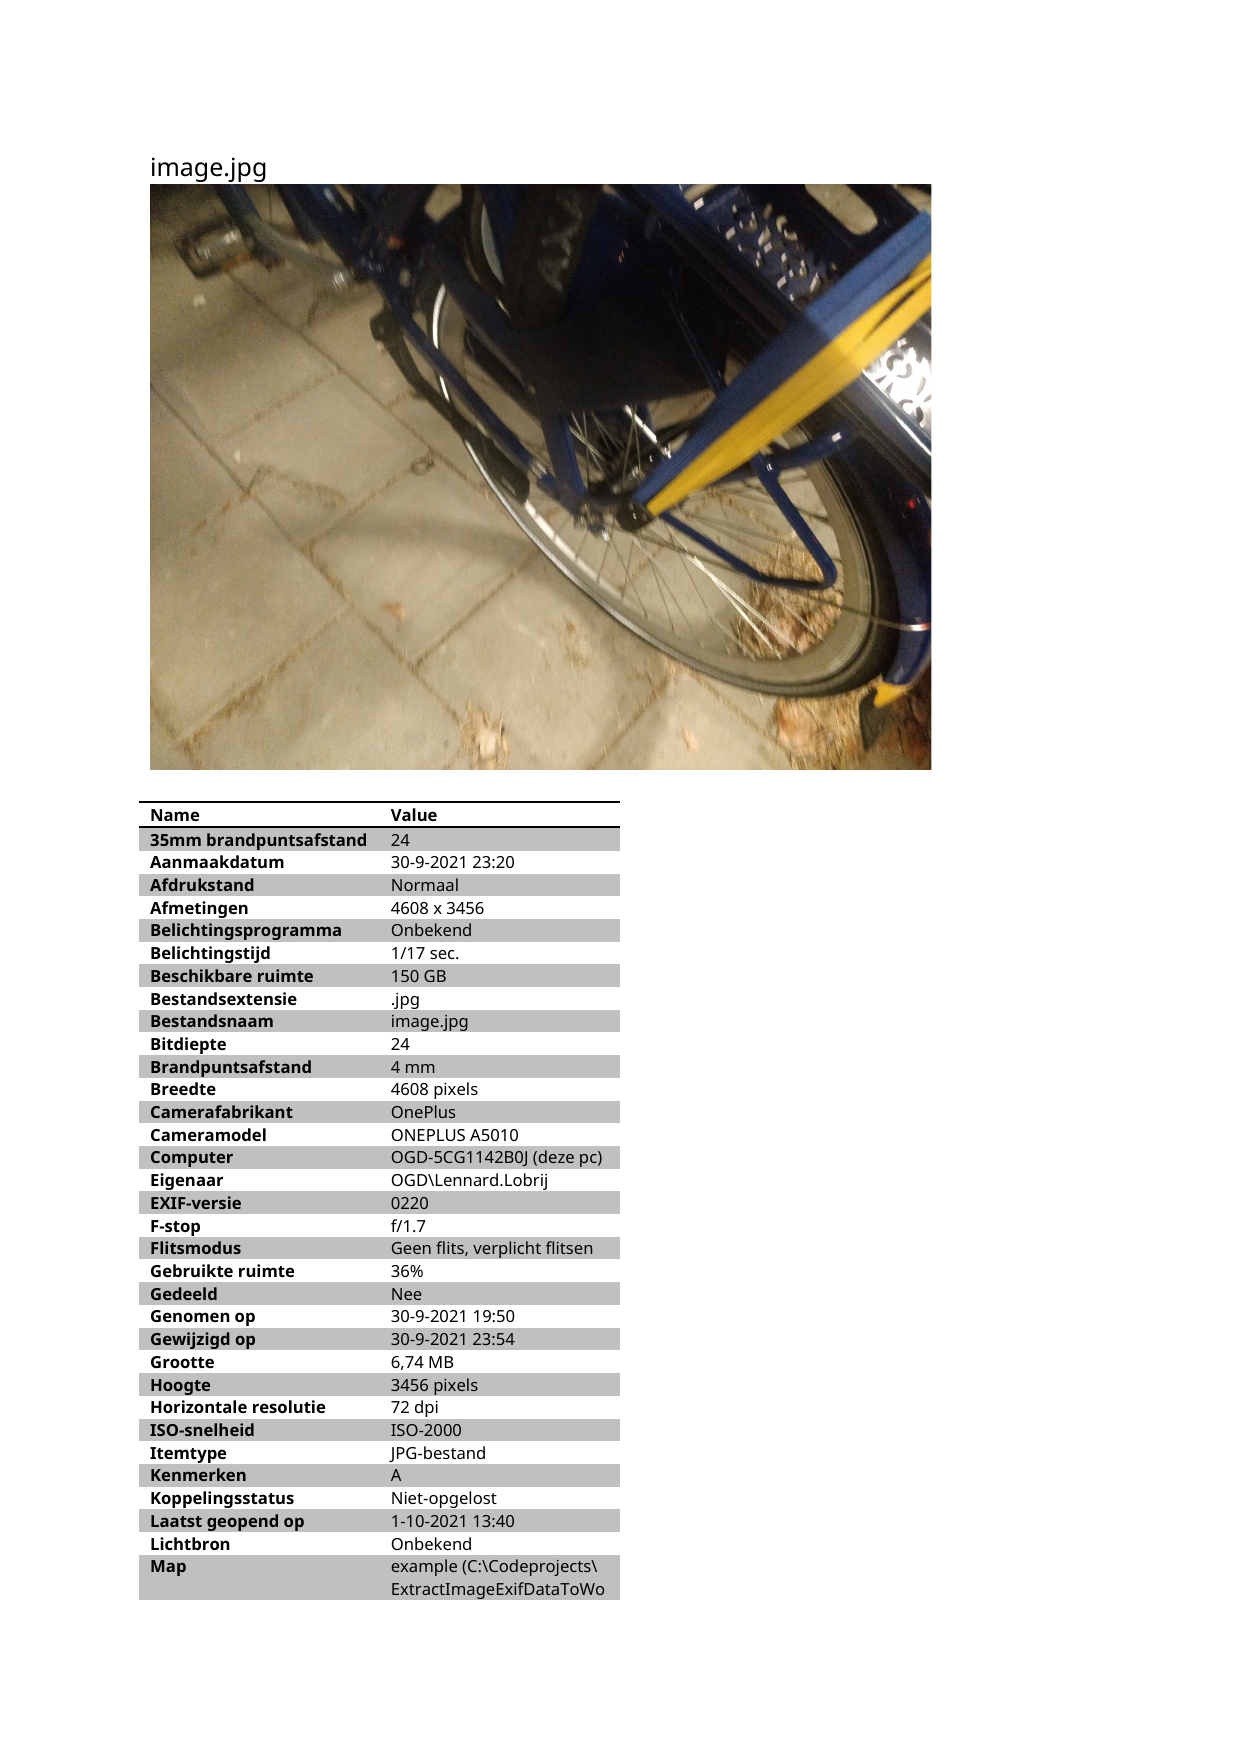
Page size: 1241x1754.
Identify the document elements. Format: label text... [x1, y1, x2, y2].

table_cell Kenmerken [139, 1464, 379, 1487]
table_cell Onbekend [379, 919, 620, 942]
table_cell 1-10-2021 13:40 [379, 1509, 620, 1532]
table_cell OnePlus [379, 1101, 620, 1123]
table_cell ‎30-‎9-‎2021 ‏‎19:50 [379, 1305, 620, 1328]
table_cell Grootte [139, 1350, 379, 1373]
table_cell Map [139, 1555, 379, 1600]
table_cell ONEPLUS A5010 [379, 1123, 620, 1146]
table_cell Lichtbron [139, 1532, 379, 1555]
table_cell Flitsmodus [139, 1237, 379, 1259]
table_cell Belichtingstijd [139, 942, 379, 964]
table_cell ‎1/17 sec. [379, 942, 620, 964]
table_cell Gebruikte ruimte [139, 1260, 379, 1282]
table_cell Afmetingen [139, 896, 379, 919]
table_cell ISO-2000 [379, 1419, 620, 1441]
table_cell Gedeeld [139, 1282, 379, 1305]
table_cell Cameramodel [139, 1123, 379, 1146]
picture [150, 184, 932, 770]
table_cell 30-9-2021 23:54 [379, 1328, 620, 1350]
table_cell image.jpg [379, 1010, 620, 1032]
table_header Name [139, 803, 379, 826]
table_cell 24 [379, 828, 620, 851]
table_cell Koppelingsstatus [139, 1487, 379, 1509]
table_cell 24 [379, 1033, 620, 1055]
table_cell Gewijzigd op [139, 1328, 379, 1350]
table_cell Genomen op [139, 1305, 379, 1328]
table_cell ‎72 dpi [379, 1396, 620, 1418]
table_cell OGD-5CG1142B0J (deze pc) [379, 1146, 620, 1169]
table_cell Normaal [379, 874, 620, 896]
table_cell Bestandsextensie [139, 987, 379, 1010]
table_cell F-stop [139, 1214, 379, 1237]
table_cell Afdrukstand [139, 874, 379, 896]
table_cell Aanmaakdatum [139, 851, 379, 873]
table_cell Brandpuntsafstand [139, 1055, 379, 1078]
table_cell Niet-opgelost [379, 1487, 620, 1509]
table_cell Geen flits, verplicht flitsen [379, 1237, 620, 1259]
table_cell ‪4608 x 3456‬ [379, 896, 620, 919]
table_cell ‎3456 pixels [379, 1373, 620, 1396]
text image.jpg [150, 150, 1090, 184]
table_cell JPG-bestand [379, 1441, 620, 1464]
table_cell 30-9-2021 23:20 [379, 851, 620, 873]
table_cell 35mm brandpuntsafstand [139, 828, 379, 851]
table_cell Camerafabrikant [139, 1101, 379, 1123]
table_cell Bitdiepte [139, 1033, 379, 1055]
table_cell EXIF-versie [139, 1191, 379, 1214]
table_cell ‎36% [379, 1260, 620, 1282]
table_cell f/1.7 [379, 1214, 620, 1237]
table_cell ISO-snelheid [139, 1419, 379, 1441]
table_cell Belichtingsprogramma [139, 919, 379, 942]
table_cell 0220 [379, 1191, 620, 1214]
table_cell 6,74 MB [379, 1350, 620, 1373]
table_cell Laatst geopend op [139, 1509, 379, 1532]
table_cell Beschikbare ruimte [139, 964, 379, 987]
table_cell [379, 1555, 620, 1600]
table_cell Itemtype [139, 1441, 379, 1464]
table_cell A [379, 1464, 620, 1487]
table_cell Onbekend [379, 1532, 620, 1555]
table_cell Bestandsnaam [139, 1010, 379, 1032]
table_cell Horizontale resolutie [139, 1396, 379, 1418]
table_cell Computer [139, 1146, 379, 1169]
table_cell Nee [379, 1282, 620, 1305]
table_cell ‎4 mm [379, 1055, 620, 1078]
table_cell Eigenaar [139, 1169, 379, 1191]
table_cell Breedte [139, 1078, 379, 1101]
table_header Value [379, 803, 620, 826]
table_cell ‎4608 pixels [379, 1078, 620, 1101]
table_cell .jpg [379, 987, 620, 1010]
table_cell 150 GB [379, 964, 620, 987]
table_cell Hoogte [139, 1373, 379, 1396]
table_cell OGD\Lennard.Lobrij [379, 1169, 620, 1191]
